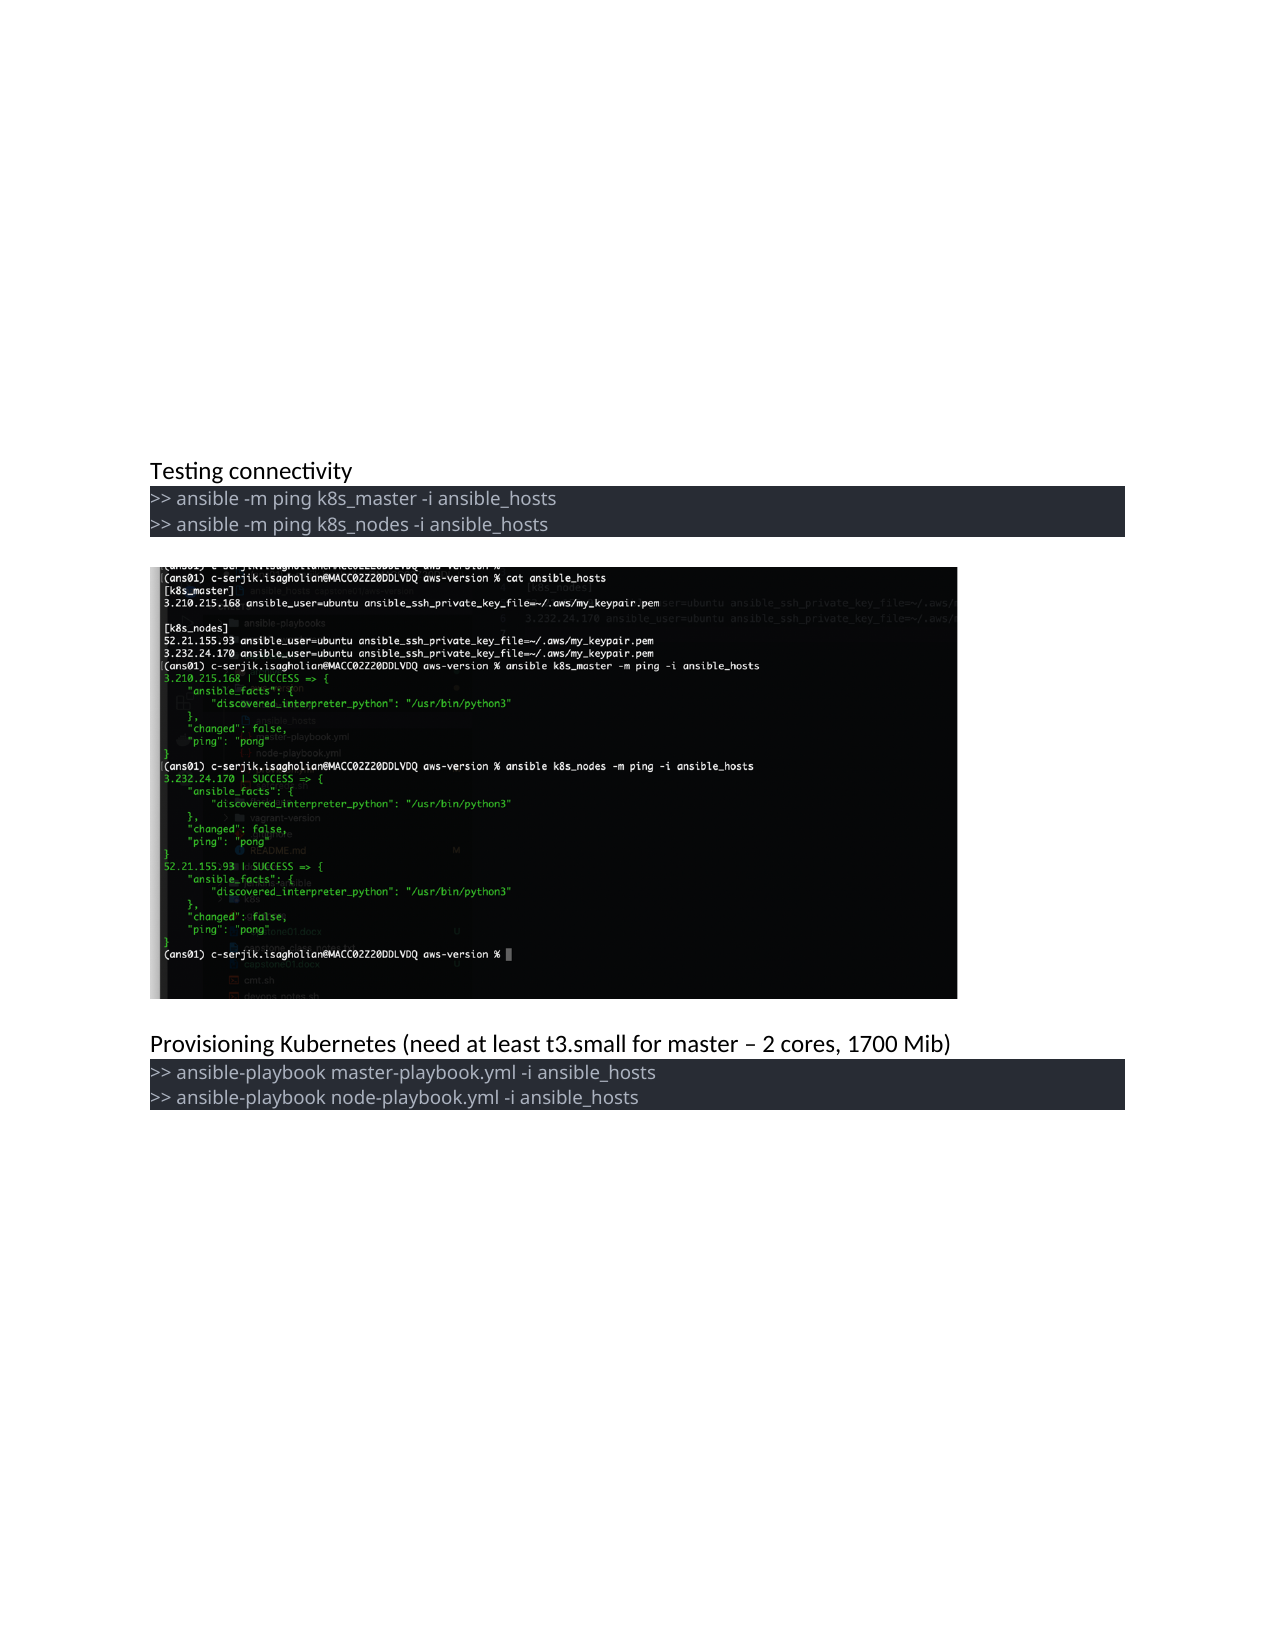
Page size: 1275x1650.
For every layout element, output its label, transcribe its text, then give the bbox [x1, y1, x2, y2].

text Provisioning Kubernetes (need at least t3.small for master – 2 cores, 1700 Mib) [150, 1029, 1125, 1059]
text >> ansible -m ping k8s_master -i ansible_hosts [150, 486, 1125, 511]
text >> ansible-playbook master-playbook.yml -i ansible_hosts [150, 1059, 1125, 1085]
text >> ansible -m ping k8s_nodes -i ansible_hosts [150, 511, 1125, 537]
text Testing connectivity [150, 455, 1125, 486]
text >> ansible-playbook node-playbook.yml -i ansible_hosts [150, 1085, 1125, 1110]
picture [150, 567, 958, 999]
